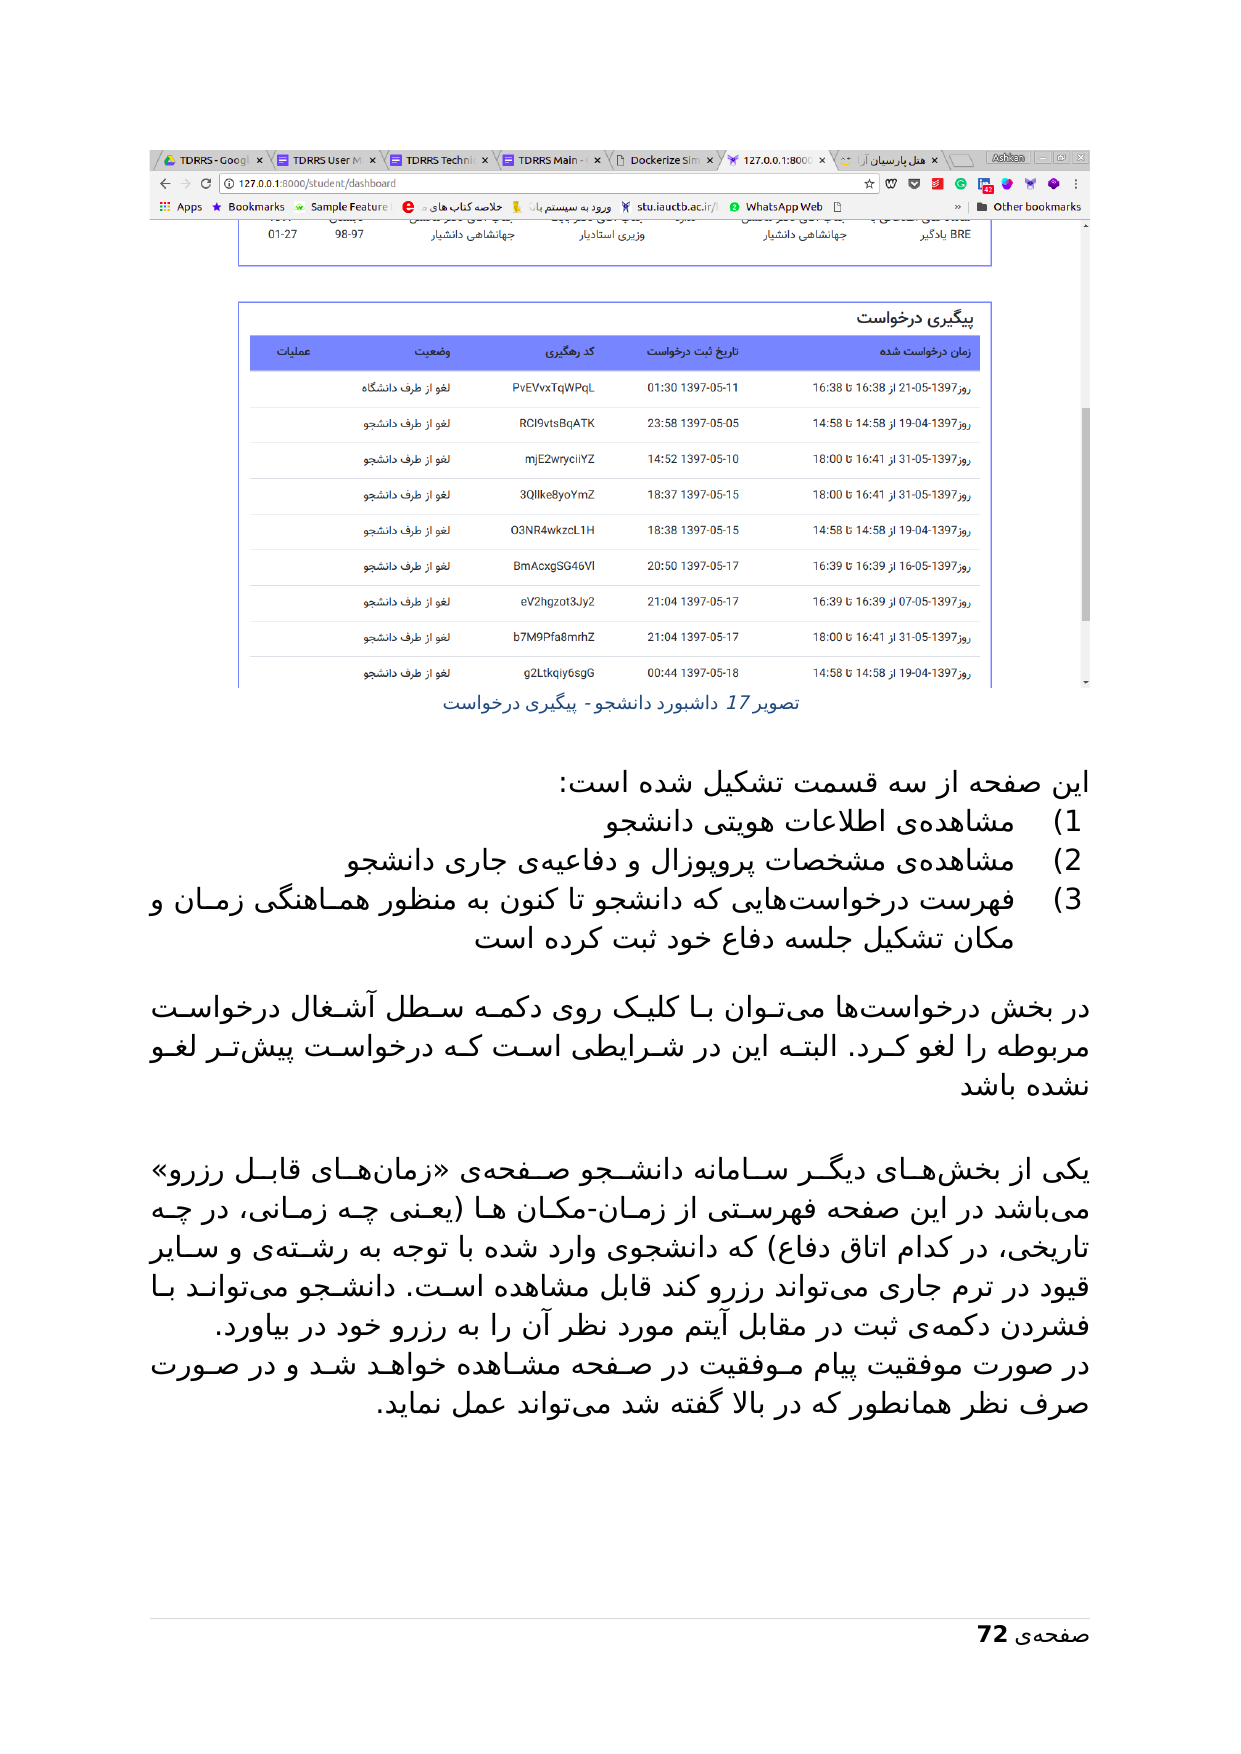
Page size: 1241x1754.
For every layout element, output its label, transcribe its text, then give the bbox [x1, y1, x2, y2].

text در بخش درخواست‌ها می‌توان با کلیک روی دکمه سطل آشغال درخواست مربوطه را لغو کرد. البته این در شرایطی است که درخواست پیش‌تر لغو نشده باشد [150, 990, 1090, 1102]
text این صفحه از سه قسمت تشکیل شده است: [150, 765, 1090, 799]
list فهرست درخواست‌‌هایی که دانشجو تا کنون به منظور هماهنگی زمان و مکان تشکیل جلسه دفاع خود ثبت کرده است [150, 882, 1053, 955]
text تصویر 17 داشبورد دانشجو - پیگیری درخواست [150, 692, 1090, 714]
list مشاهده‌ی اطلاعات هویتی دانشجو [150, 804, 1053, 838]
text در صورت موفقیت پیام موفقیت در صفحه مشاهده خواهد شد و در صورت صرف نظر همانطور که در بالا گفته شد می‌تواند عمل نماید. [150, 1347, 1090, 1420]
text یکی از بخش‌های دیگر سامانه دانشجو صفحه‌ی «زمان‌های قابل رزرو» می‌باشد در این صفحه فهرستی از زمان-مکان ها (یعنی چه زمانی، در چه تاریخی، در کدام اتاق دفاع) که دانشجوی وارد شده با توجه به رشته‌ی و سایر قیود در ترم جاری می‌تواند رزرو کند قابل مشاهده است. دانشجو می‌تواند با فشردن دکمه‌ی ثبت در مقابل آیتم مورد نظر آن را به رزرو خود در بیاورد. [150, 1153, 1090, 1342]
list مشاهده‌ی مشخصات پروپوزال و دفاعیه‌ی جاری دانشجو [150, 843, 1053, 877]
picture [149, 150, 1090, 688]
